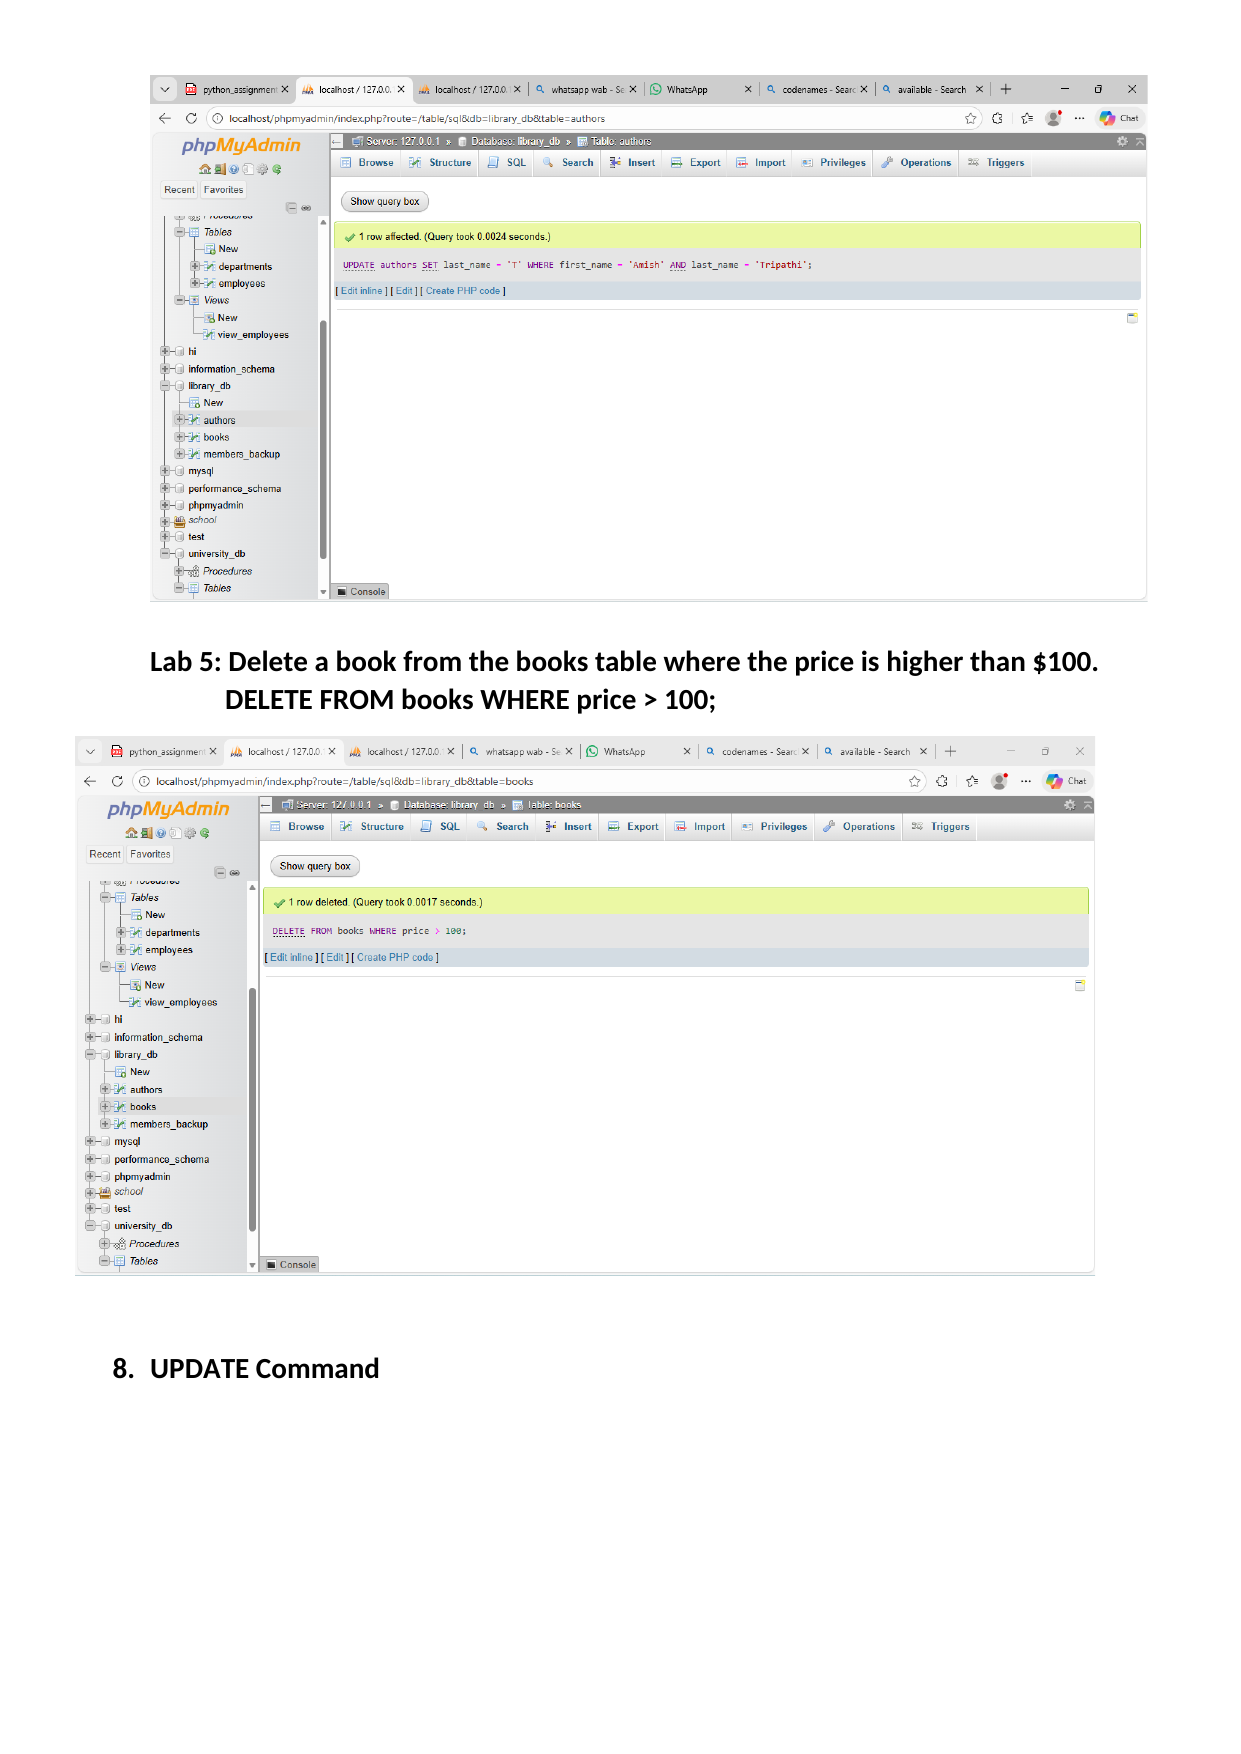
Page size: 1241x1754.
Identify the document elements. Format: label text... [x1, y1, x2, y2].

list DELETE FROM books WHERE price > 100; [150, 681, 1165, 717]
list UPDATE Command [112, 1350, 1165, 1385]
list Lab 5: Delete a book from the books table where the price is higher than $100. [150, 643, 1165, 678]
picture [150, 75, 1148, 602]
picture [75, 736, 1096, 1276]
